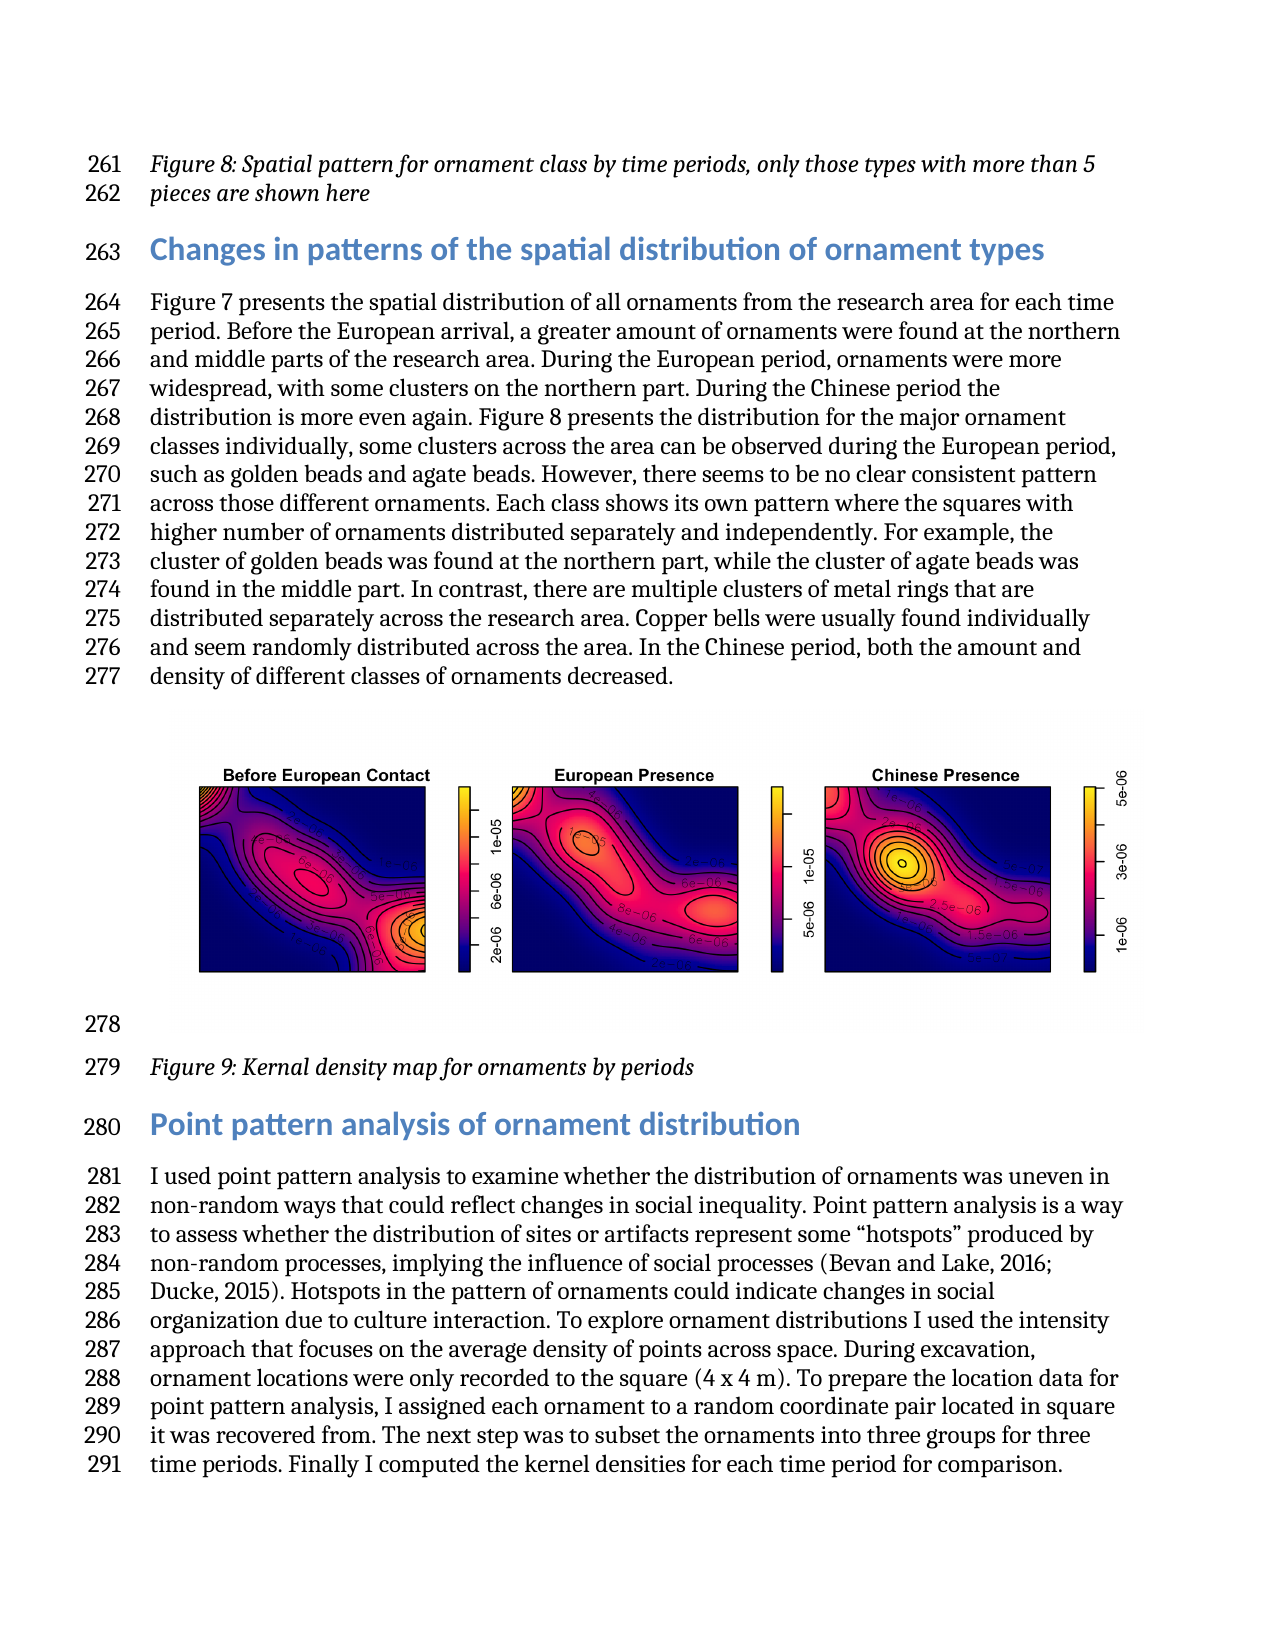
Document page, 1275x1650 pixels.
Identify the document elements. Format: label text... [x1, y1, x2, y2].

picture [168, 709, 1144, 1033]
subtitle Point pattern analysis of ornament distribution [150, 1103, 1125, 1143]
text Figure 7 presents the spatial distribution of all ornaments from the research area for each time period. Before the European arrival, a greater amount of ornaments were found at the northern and middle parts of the research area. During the European period, ornaments were more widespread, with some clusters on the northern part. During the Chinese period the distribution is more even again. Figure 8 presents the distribution for the major ornament classes individually, some clusters across the area can be observed during the European period, such as golden beads and agate beads. However, there seems to be no clear consistent pattern across those different ornaments. Each class shows its own pattern where the squares with higher number of ornaments distributed separately and independently. For example, the cluster of golden beads was found at the northern part, while the cluster of agate beads was found in the middle part. In contrast, there are multiple clusters of metal rings that are distributed separately across the research area. Copper bells were usually found individually and seem randomly distributed across the area. In the Chinese period, both the amount and density of different classes of ornaments decreased. [150, 288, 1125, 690]
subtitle Changes in patterns of the spatial distribution of ornament types [150, 228, 1125, 269]
text Figure 8: Spatial pattern for ornament class by time periods, only those types with more than 5 pieces are shown here [150, 150, 1125, 207]
text I used point pattern analysis to examine whether the distribution of ornaments was uneven in non-random ways that could reflect changes in social inequality. Point pattern analysis is a way to assess whether the distribution of sites or artifacts represent some “hotspots” produced by non-random processes, implying the influence of social processes (Bevan and Lake, 2016; Ducke, 2015). Hotspots in the pattern of ornaments could indicate changes in social organization due to culture interaction. To explore ornament distributions I used the intensity approach that focuses on the average density of points across space. During excavation, ornament locations were only recorded to the square (4 x 4 m). To prepare the location data for point pattern analysis, I assigned each ornament to a random coordinate pair located in square it was recovered from. The next step was to subset the ornaments into three groups for three time periods. Finally I computed the kernel densities for each time period for comparison. [150, 1162, 1125, 1478]
text Figure 9: Kernal density map for ornaments by periods [150, 1053, 1125, 1082]
